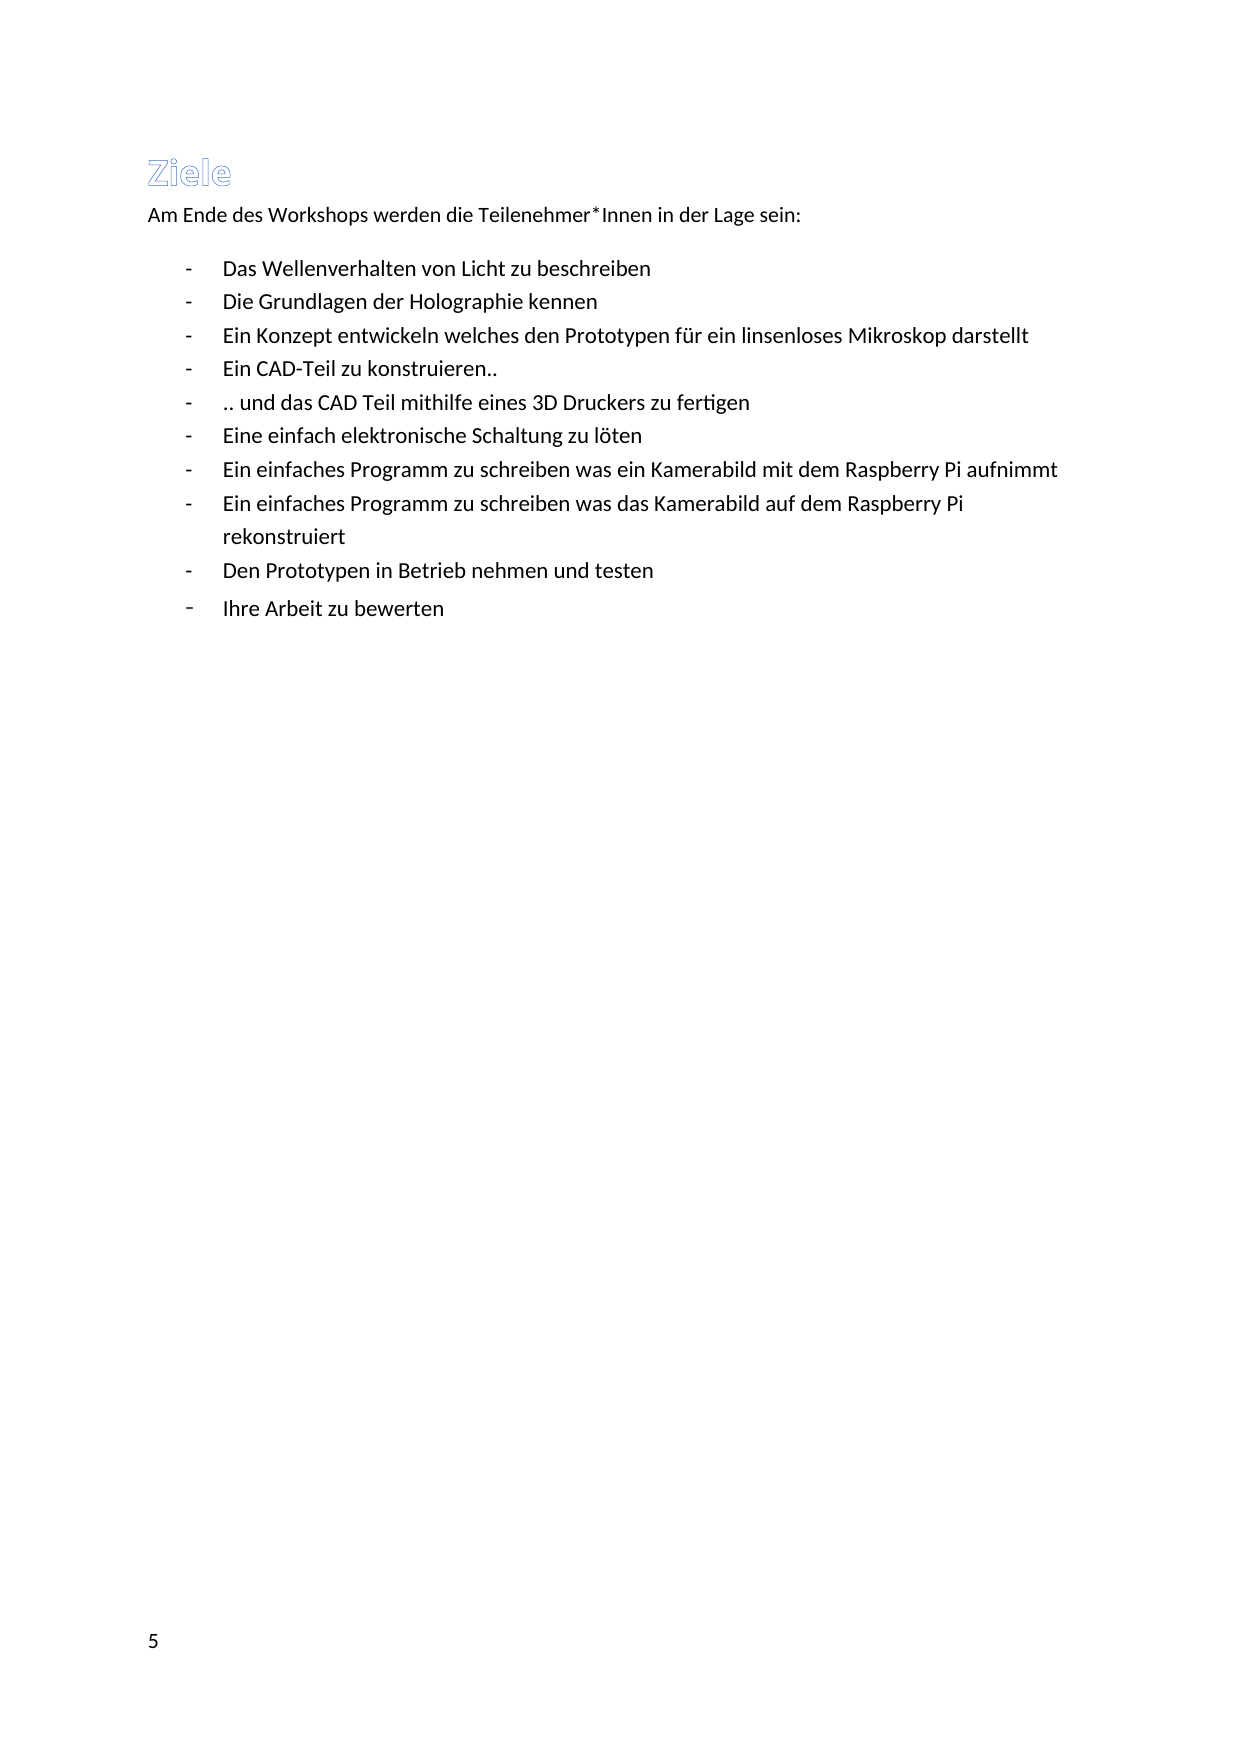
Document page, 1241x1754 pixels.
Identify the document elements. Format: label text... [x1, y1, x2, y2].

list Ein einfaches Programm zu schreiben was das Kamerabild auf dem Raspberry Pi rekonstruiert [185, 489, 1093, 550]
list Ihre Arbeit zu bewerten [185, 589, 1093, 624]
list Eine einfach elektronische Schaltung zu löten [185, 422, 1093, 450]
text Ziele Am Ende des Workshops werden die Teilenehmer*Innen in der Lage sein: [148, 148, 1093, 228]
list Ein Konzept entwickeln welches den Prototypen für ein linsenloses Mikroskop darstellt [185, 321, 1093, 349]
list Ein einfaches Programm zu schreiben was ein Kamerabild mit dem Raspberry Pi aufnimmt [185, 455, 1093, 483]
list Den Prototypen in Betrieb nehmen und testen [185, 556, 1093, 584]
list Ein CAD-Teil zu konstruieren.. [185, 354, 1093, 383]
list Das Wellenverhalten von Licht zu beschreiben [185, 254, 1093, 282]
list .. und das CAD Teil mithilfe eines 3D Druckers zu fertigen [185, 388, 1093, 416]
list Die Grundlagen der Holographie kennen [185, 287, 1093, 316]
